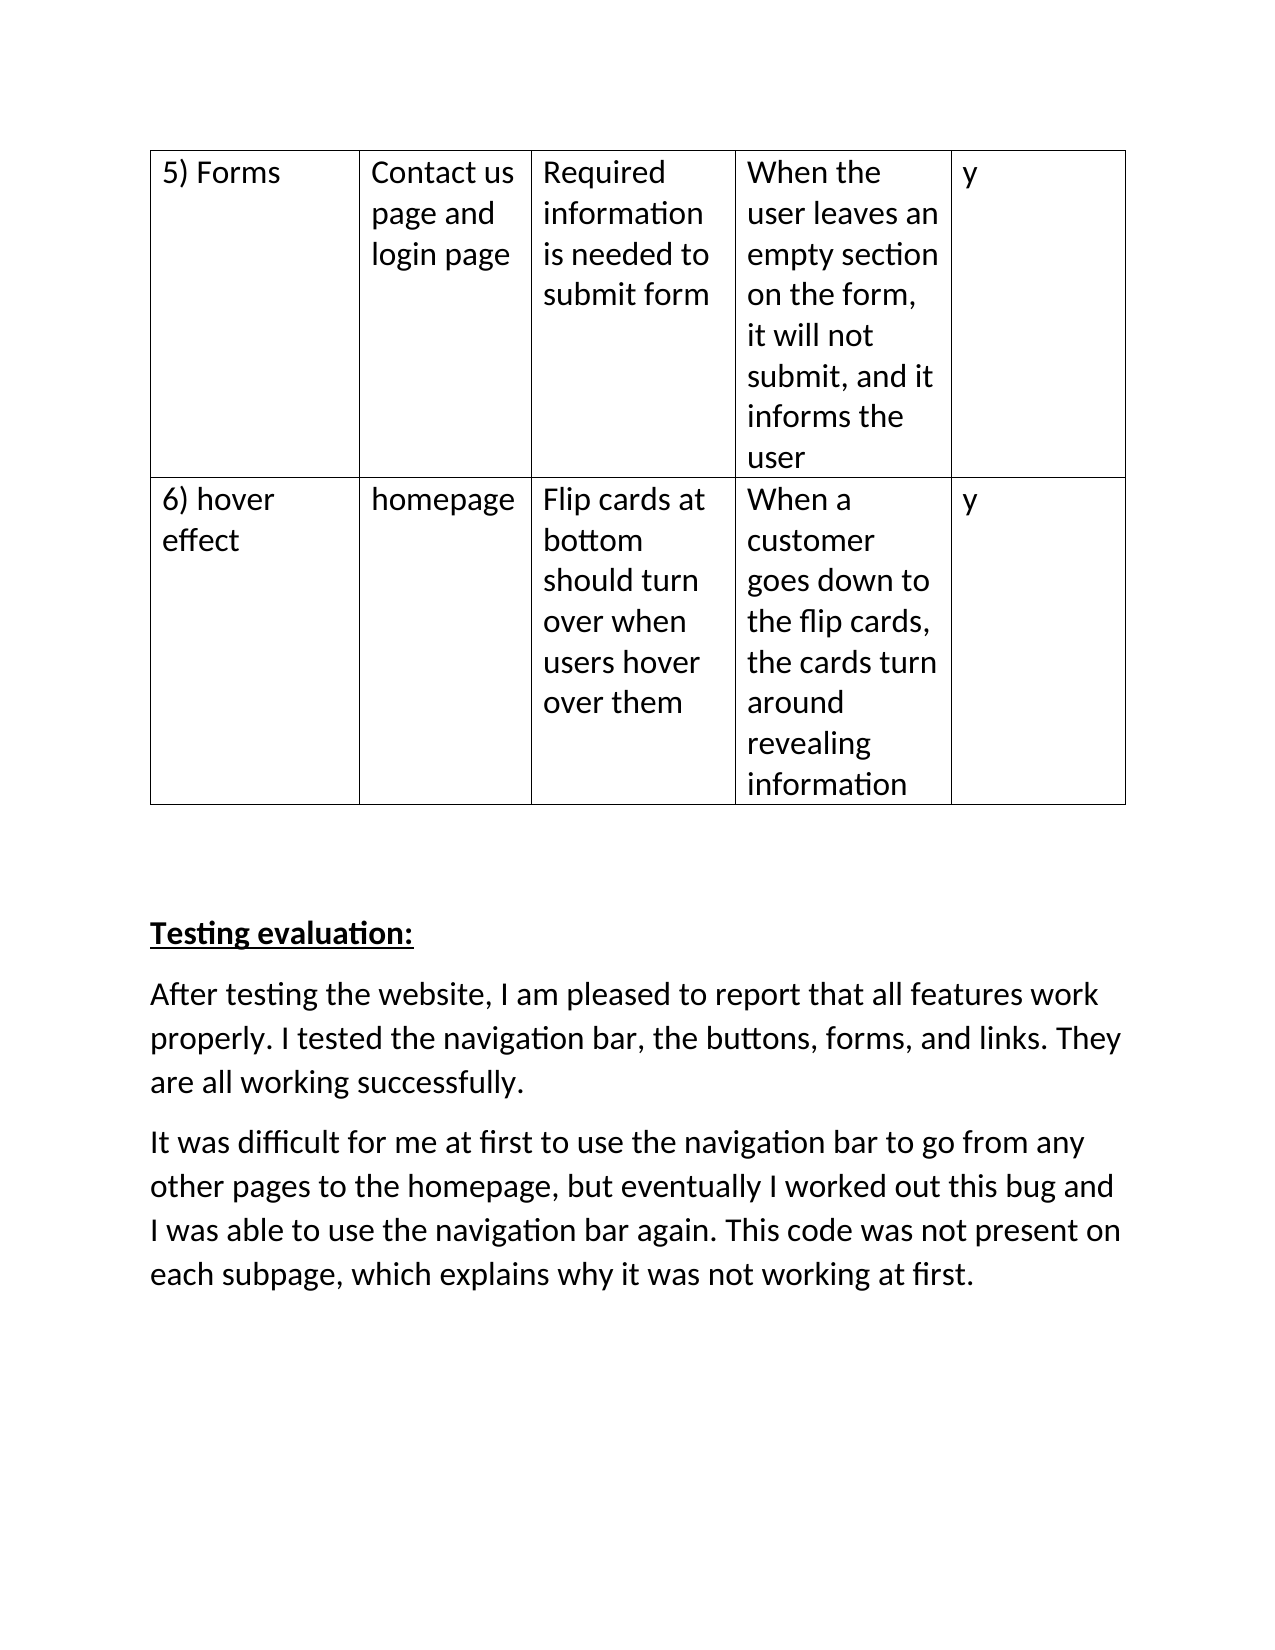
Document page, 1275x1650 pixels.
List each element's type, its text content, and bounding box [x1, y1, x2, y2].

table_cell y [952, 151, 1125, 477]
table_cell When the user leaves an empty section on the form, it will not submit, and it informs the user [736, 151, 951, 477]
text It was difficult for me at first to use the navigation bar to go from any other pages to the homepage, but eventually I worked out this bug and I was able to use the navigation bar again. This code was not present on each subpage, which explains why it was not working at first. [150, 1121, 1125, 1294]
text After testing the website, I am pleased to report that all features work properly. I tested the navigation bar, the buttons, forms, and links. They are all working successfully. [150, 973, 1125, 1102]
table_cell homepage [360, 478, 531, 804]
table_cell Flip cards at bottom should turn over when users hover over them [532, 478, 735, 804]
table_cell When a customer goes down to the flip cards, the cards turn around revealing information [736, 478, 951, 804]
table_cell 6) hover effect [151, 478, 359, 804]
text Testing evaluation: [150, 912, 1125, 953]
table_cell Required information is needed to submit form [532, 151, 735, 477]
table_cell 5) Forms [151, 151, 359, 477]
table_cell Contact us page and login page [360, 151, 531, 477]
table_cell y [952, 478, 1125, 804]
